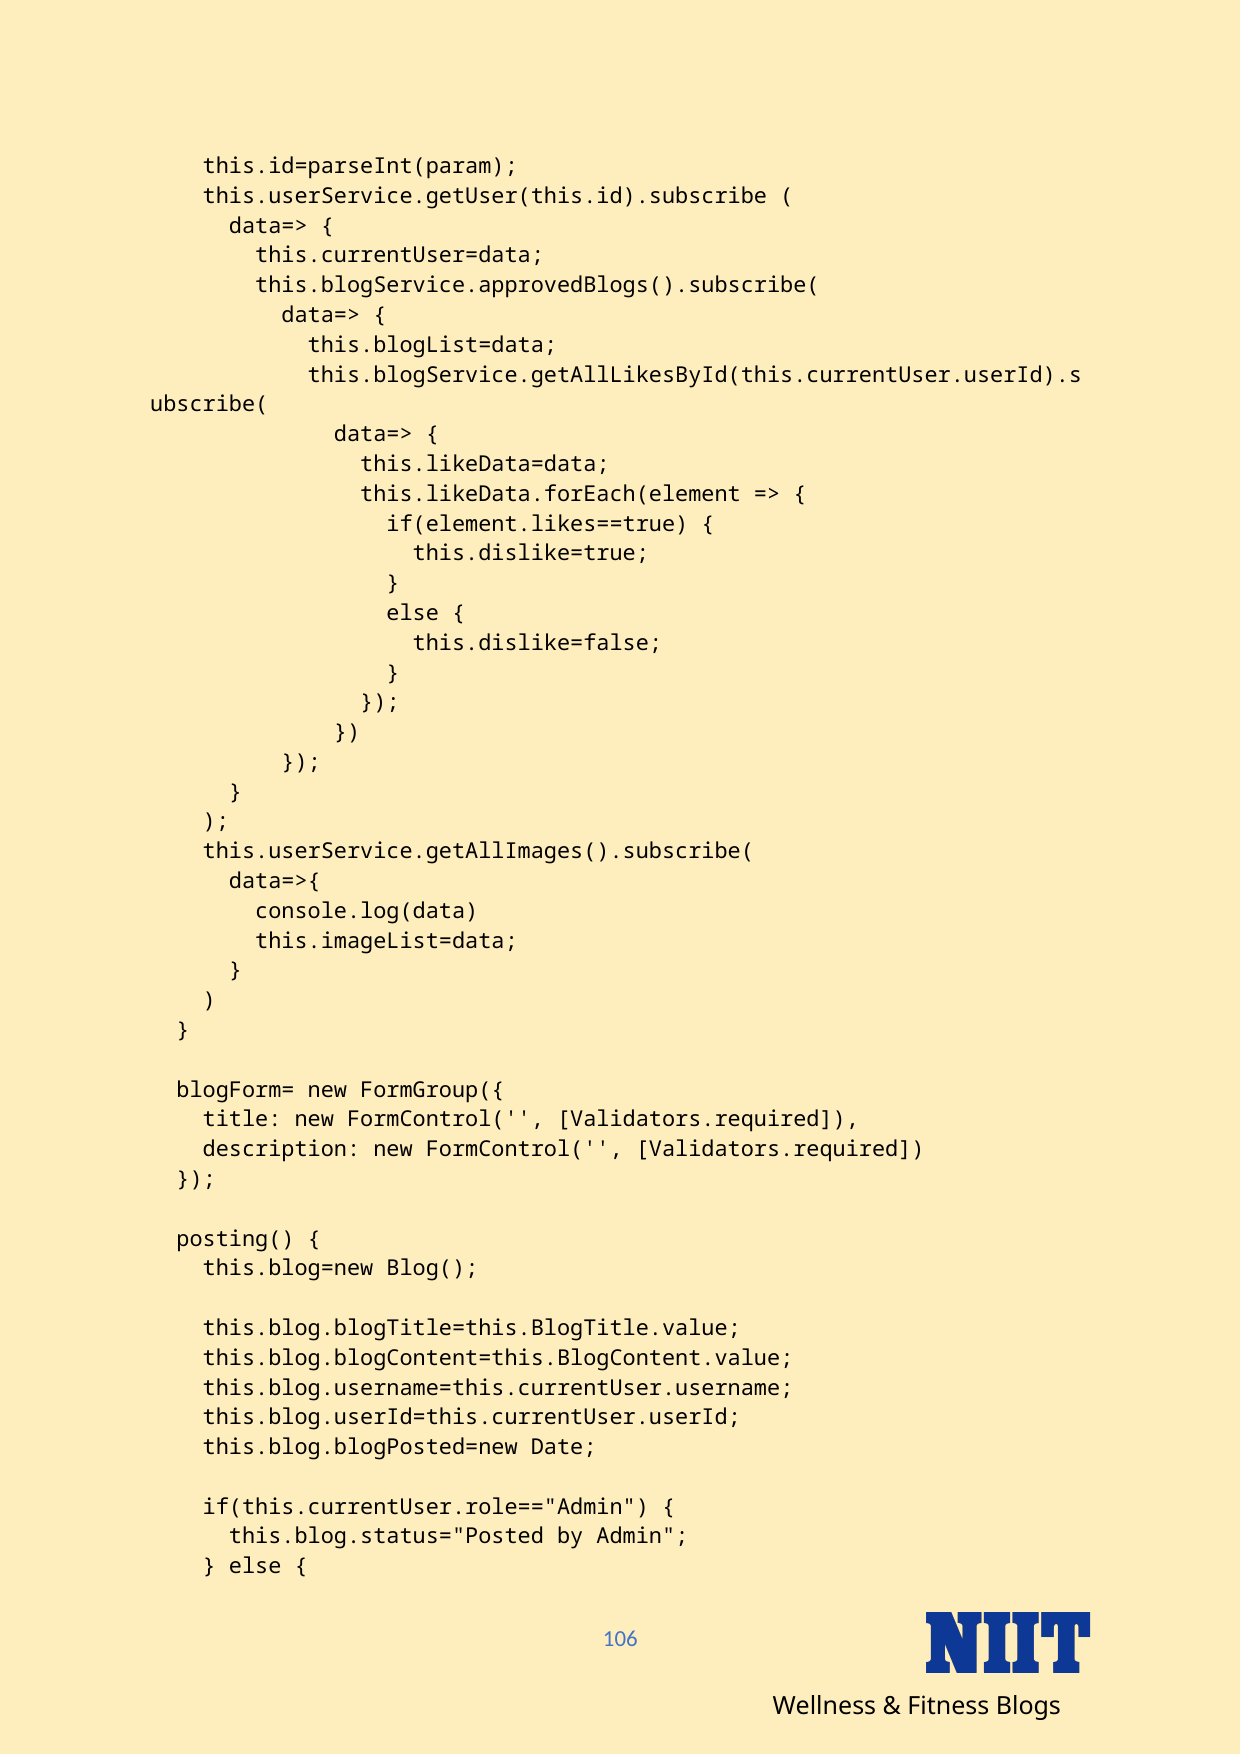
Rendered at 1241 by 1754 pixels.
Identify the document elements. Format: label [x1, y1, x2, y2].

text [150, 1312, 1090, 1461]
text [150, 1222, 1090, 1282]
picture [926, 1612, 1091, 1673]
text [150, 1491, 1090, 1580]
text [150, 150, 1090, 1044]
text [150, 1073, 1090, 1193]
